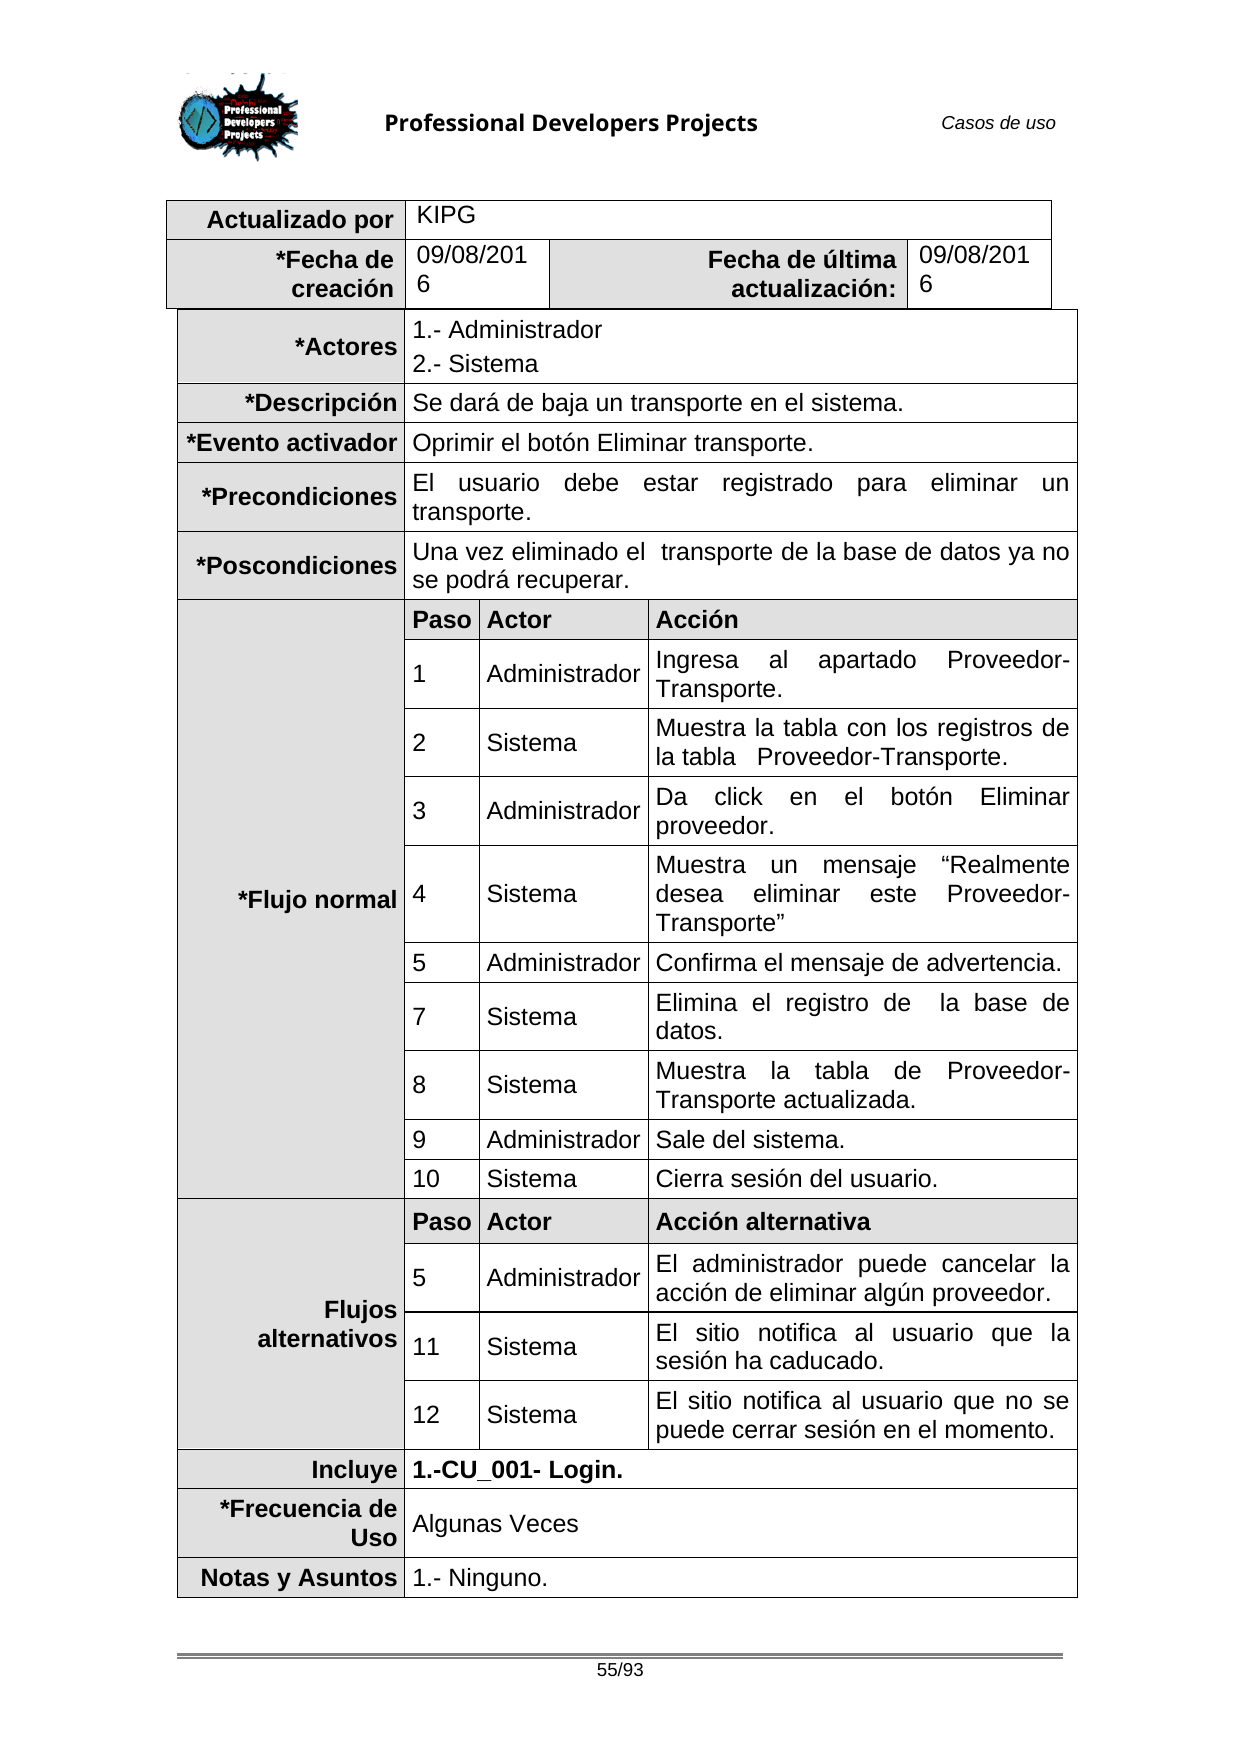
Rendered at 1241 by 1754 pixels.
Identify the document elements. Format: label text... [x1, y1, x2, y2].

table_cell 8 [405, 1051, 479, 1119]
table_cell Elimina el registro de la base de datos. [649, 983, 1077, 1050]
table_cell Administrador [480, 1120, 648, 1158]
table_cell Incluye [178, 1450, 404, 1488]
table_cell Administrador [480, 1244, 648, 1311]
table_cell Se dará de baja un transporte en el sistema. [405, 384, 1077, 422]
table_cell Sistema [480, 1381, 648, 1448]
table_cell Muestra la tabla de Proveedor-Transporte actualizada. [649, 1051, 1077, 1119]
table_cell Sistema [480, 846, 648, 942]
table_cell 5 [405, 943, 479, 982]
table_cell Sistema [480, 1313, 648, 1380]
table_cell *Fecha de creación [167, 240, 405, 308]
table_cell 2 [405, 709, 479, 776]
table_cell *Flujo normal [178, 600, 404, 1198]
table_cell Ingresa al apartado Proveedor-Transporte. [649, 640, 1077, 707]
table_cell Actor [480, 600, 648, 639]
table_cell 10 [405, 1160, 479, 1198]
table_cell Paso [405, 1199, 479, 1243]
table_cell Administrador [480, 943, 648, 982]
table_cell Actor [480, 1199, 648, 1243]
table_cell 12 [405, 1381, 479, 1448]
table_cell Cierra sesión del usuario. [649, 1160, 1077, 1198]
table_cell Sistema [480, 1160, 648, 1198]
table_cell Actualizado por [167, 201, 405, 239]
table_cell El sitio notifica al usuario que la sesión ha caducado. [649, 1313, 1077, 1380]
table_cell Acción alternativa [649, 1199, 1077, 1243]
table_cell KIPG [406, 201, 1051, 239]
table_cell El sitio notifica al usuario que no se puede cerrar sesión en el momento. [649, 1381, 1077, 1448]
table_cell 5 [405, 1244, 479, 1311]
table_cell Paso [405, 600, 479, 639]
table_cell Oprimir el botón Eliminar transporte. [405, 423, 1077, 462]
table_cell Muestra la tabla con los registros de la tabla Proveedor-Transporte. [649, 709, 1077, 776]
table_cell 3 [405, 777, 479, 844]
table_cell 1.- Ninguno. [405, 1558, 1077, 1597]
table_cell 7 [405, 983, 479, 1050]
picture [177, 73, 298, 171]
table_cell El administrador puede cancelar la acción de eliminar algún proveedor. [649, 1244, 1077, 1311]
table_cell 09/08/2016 [406, 240, 549, 308]
table_cell Sistema [480, 983, 648, 1050]
table_cell Algunas Veces [405, 1489, 1077, 1557]
table_cell Administrador [480, 640, 648, 707]
table_cell 09/08/2016 [908, 240, 1051, 308]
table_cell *Poscondiciones [178, 532, 404, 599]
table_cell *Evento activador [178, 423, 404, 462]
table_cell Sistema [480, 709, 648, 776]
table_cell 4 [405, 846, 479, 942]
table_cell 1 [405, 640, 479, 707]
table_cell *Frecuencia de Uso [178, 1489, 404, 1557]
table_cell Flujos alternativos [178, 1199, 404, 1448]
table_cell *Descripción [178, 384, 404, 422]
table_cell Sistema [480, 1051, 648, 1119]
table_cell Acción [649, 600, 1077, 639]
table_cell Confirma el mensaje de advertencia. [649, 943, 1077, 982]
table_cell El usuario debe estar registrado para eliminar un transporte. [405, 463, 1077, 531]
table_header *Actores [178, 310, 404, 382]
table_cell 9 [405, 1120, 479, 1158]
table_cell Muestra un mensaje “Realmente desea eliminar este Proveedor-Transporte” [649, 846, 1077, 942]
table_cell Da click en el botón Eliminar proveedor. [649, 777, 1077, 844]
table_cell Una vez eliminado el transporte de la base de datos ya no se podrá recuperar. [405, 532, 1077, 599]
table_cell Administrador [480, 777, 648, 844]
table_header 1.- Administrador 2.- Sistema [405, 310, 1077, 382]
table_cell Sale del sistema. [649, 1120, 1077, 1158]
table_cell 1.-CU_001- Login. [405, 1450, 1077, 1488]
table_cell 11 [405, 1313, 479, 1380]
table_cell *Precondiciones [178, 463, 404, 531]
table_cell Notas y Asuntos [178, 1558, 404, 1597]
table_cell Fecha de última actualización: [550, 240, 907, 308]
